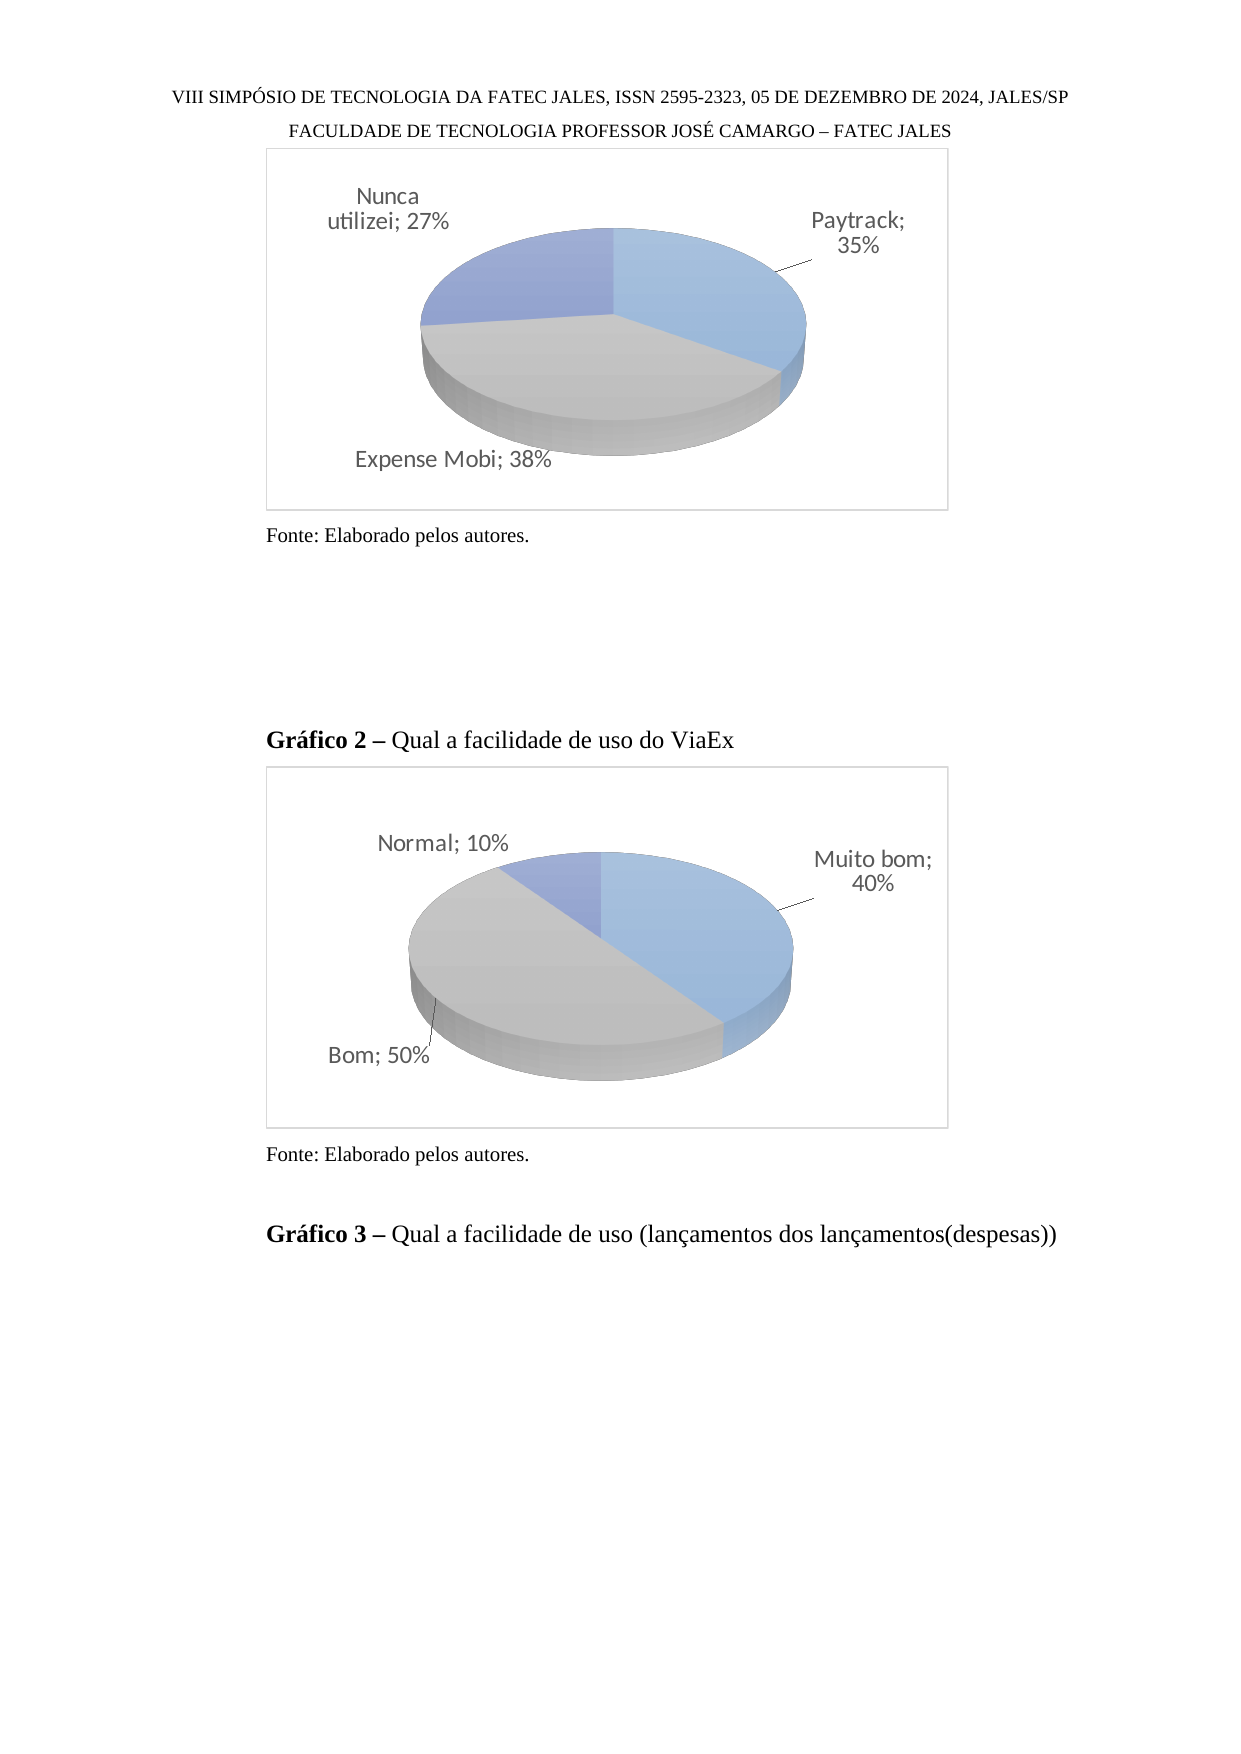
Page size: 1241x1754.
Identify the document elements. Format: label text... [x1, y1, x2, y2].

text Fonte: Elaborado pelos autores. [148, 523, 1092, 547]
text Fonte: Elaborado pelos autores. [148, 1142, 1092, 1166]
text Gráfico 2 – Qual a facilidade de uso do ViaEx [148, 725, 1092, 753]
text Gráfico 3 – Qual a facilidade de uso (lançamentos dos lançamentos(despesas)) [148, 1219, 1092, 1248]
